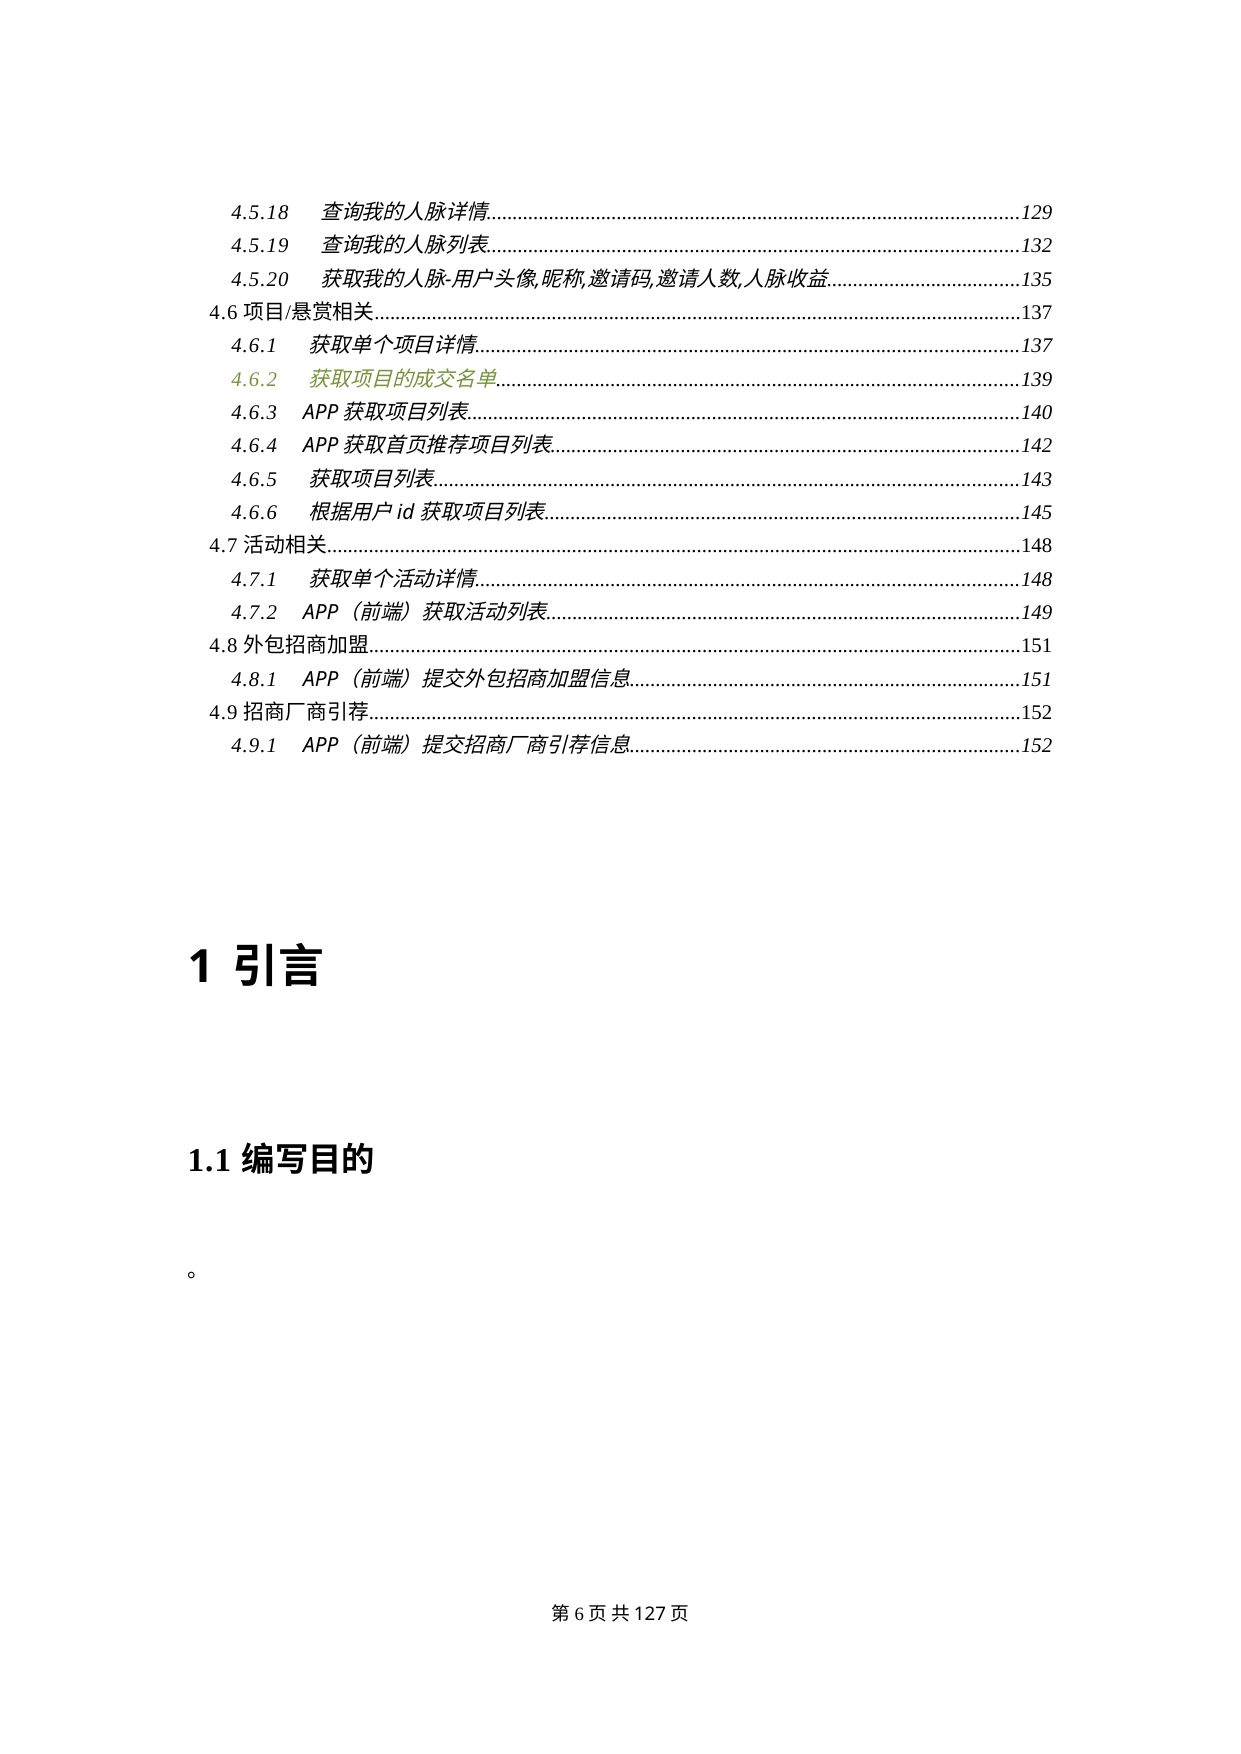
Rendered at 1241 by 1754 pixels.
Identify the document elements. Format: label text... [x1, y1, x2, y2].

text 4.6.1 获取单个项目详情 137 [231, 327, 1053, 360]
text 4.8.1 APP（前端）提交外包招商加盟信息 151 [231, 660, 1053, 694]
subtitle 引言 [187, 929, 1053, 996]
text 4.6.3 APP获取项目列表 140 [231, 394, 1053, 427]
text 。 [187, 1252, 1053, 1285]
text 4.7.1 获取单个活动详情 148 [231, 560, 1053, 594]
text 4.5.18 查询我的人脉详情 129 [231, 194, 1053, 227]
text 4.8 外包招商加盟 151 [209, 627, 1053, 660]
text 4.5.20 获取我的人脉-用户头像,昵称,邀请码,邀请人数,人脉收益 135 [231, 260, 1053, 294]
text 4.6.4 APP获取首页推荐项目列表 142 [231, 427, 1053, 460]
text 4.6 项目/悬赏相关 137 [209, 294, 1053, 327]
text 4.6.6 根据用户 id 获取项目列表 145 [231, 494, 1053, 527]
text 4.5.19 查询我的人脉列表 132 [231, 227, 1053, 260]
text 4.7.2 APP（前端）获取活动列表 149 [231, 594, 1053, 627]
text 4.9 招商厂商引荐 152 [209, 694, 1053, 727]
text 4.7 活动相关 148 [209, 527, 1053, 560]
text 4.9.1 APP（前端）提交招商厂商引荐信息 152 [231, 727, 1053, 760]
text 4.6.2 获取项目的成交名单 139 [231, 360, 1053, 394]
subtitle 编写目的 [187, 1123, 1053, 1190]
text 4.6.5 获取项目列表 143 [231, 460, 1053, 494]
